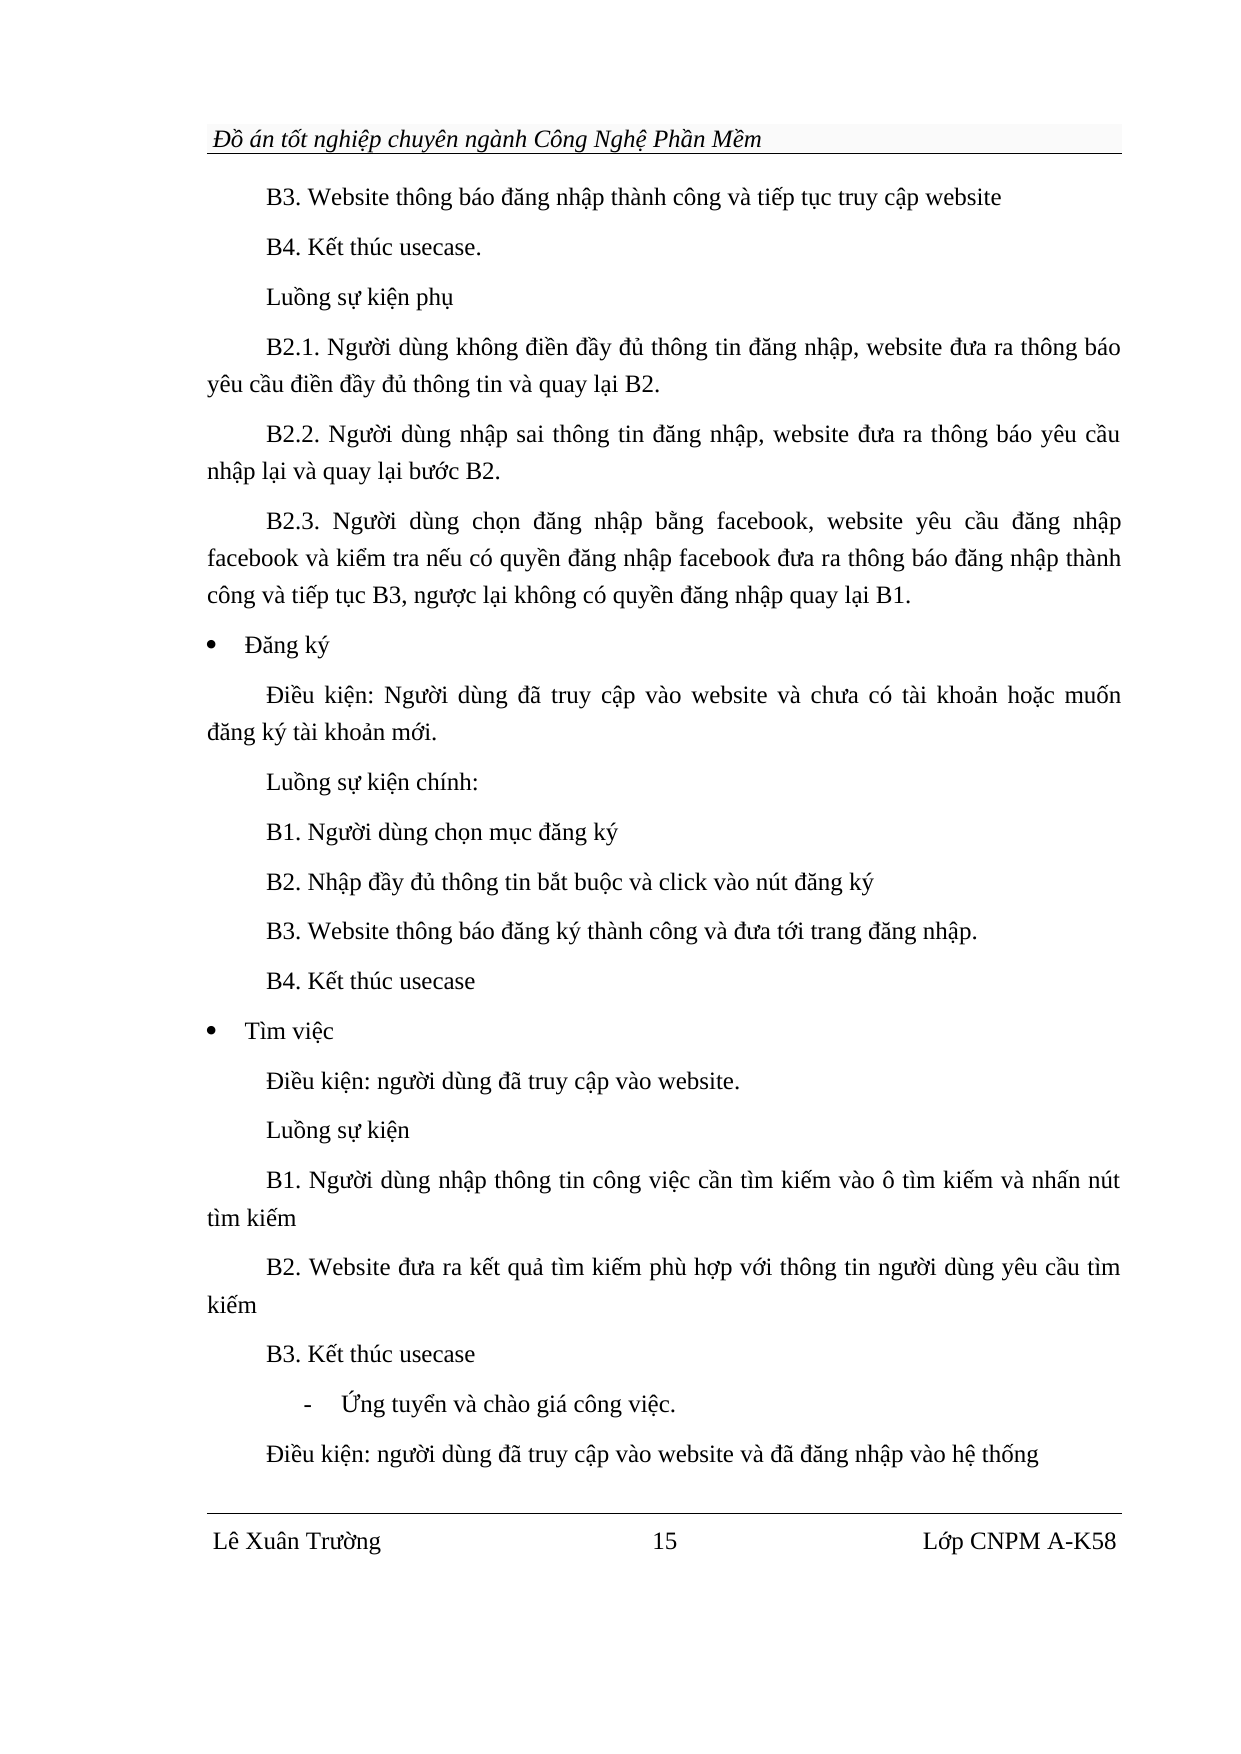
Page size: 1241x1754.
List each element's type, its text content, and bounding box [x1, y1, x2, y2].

text B3. Kết thúc usecase [207, 1339, 1122, 1368]
text B3. Website thông báo đăng nhập thành công và tiếp tục truy cập website [207, 182, 1122, 211]
text Điều kiện: người dùng đã truy cập vào website và đã đăng nhập vào hệ thống [207, 1439, 1122, 1468]
list Đăng ký [207, 630, 1122, 659]
text B4. Kết thúc usecase [207, 966, 1122, 995]
text Luồng sự kiện [207, 1116, 1122, 1144]
text B1. Người dùng chọn mục đăng ký [207, 817, 1122, 846]
text Luồng sự kiện phụ [207, 282, 1122, 311]
list Ứng tuyển và chào giá công việc. [303, 1389, 1122, 1418]
text B4. Kết thúc usecase. [207, 232, 1122, 261]
text B2. Website đưa ra kết quả tìm kiếm phù hợp với thông tin người dùng yêu cầu tìm kiếm [207, 1252, 1122, 1318]
text Luồng sự kiện chính: [207, 767, 1122, 796]
text B2.2. Người dùng nhập sai thông tin đăng nhập, website đưa ra thông báo yêu cầu nhập lại và quay lại bước B2. [207, 419, 1122, 485]
text B2.1. Người dùng không điền đầy đủ thông tin đăng nhập, website đưa ra thông báo yêu cầu điền đầy đủ thông tin và quay lại B2. [207, 332, 1122, 398]
text B2. Nhập đầy đủ thông tin bắt buộc và click vào nút đăng ký [207, 867, 1122, 895]
text Điều kiện: Người dùng đã truy cập vào website và chưa có tài khoản hoặc muốn đăng ký tài khoản mới. [207, 680, 1122, 746]
list Tìm việc [207, 1016, 1122, 1045]
text Điều kiện: người dùng đã truy cập vào website. [207, 1066, 1122, 1094]
text B2.3. Người dùng chọn đăng nhập bằng facebook, website yêu cầu đăng nhập facebook và kiểm tra nếu có quyền đăng nhập facebook đưa ra thông báo đăng nhập thành công và tiếp tục B3, ngược lại không có quyền đăng nhập quay lại B1. [207, 506, 1122, 609]
text B1. Người dùng nhập thông tin công việc cần tìm kiếm vào ô tìm kiếm và nhấn nút tìm kiếm [207, 1165, 1122, 1231]
text B3. Website thông báo đăng ký thành công và đưa tới trang đăng nhập. [207, 916, 1122, 945]
